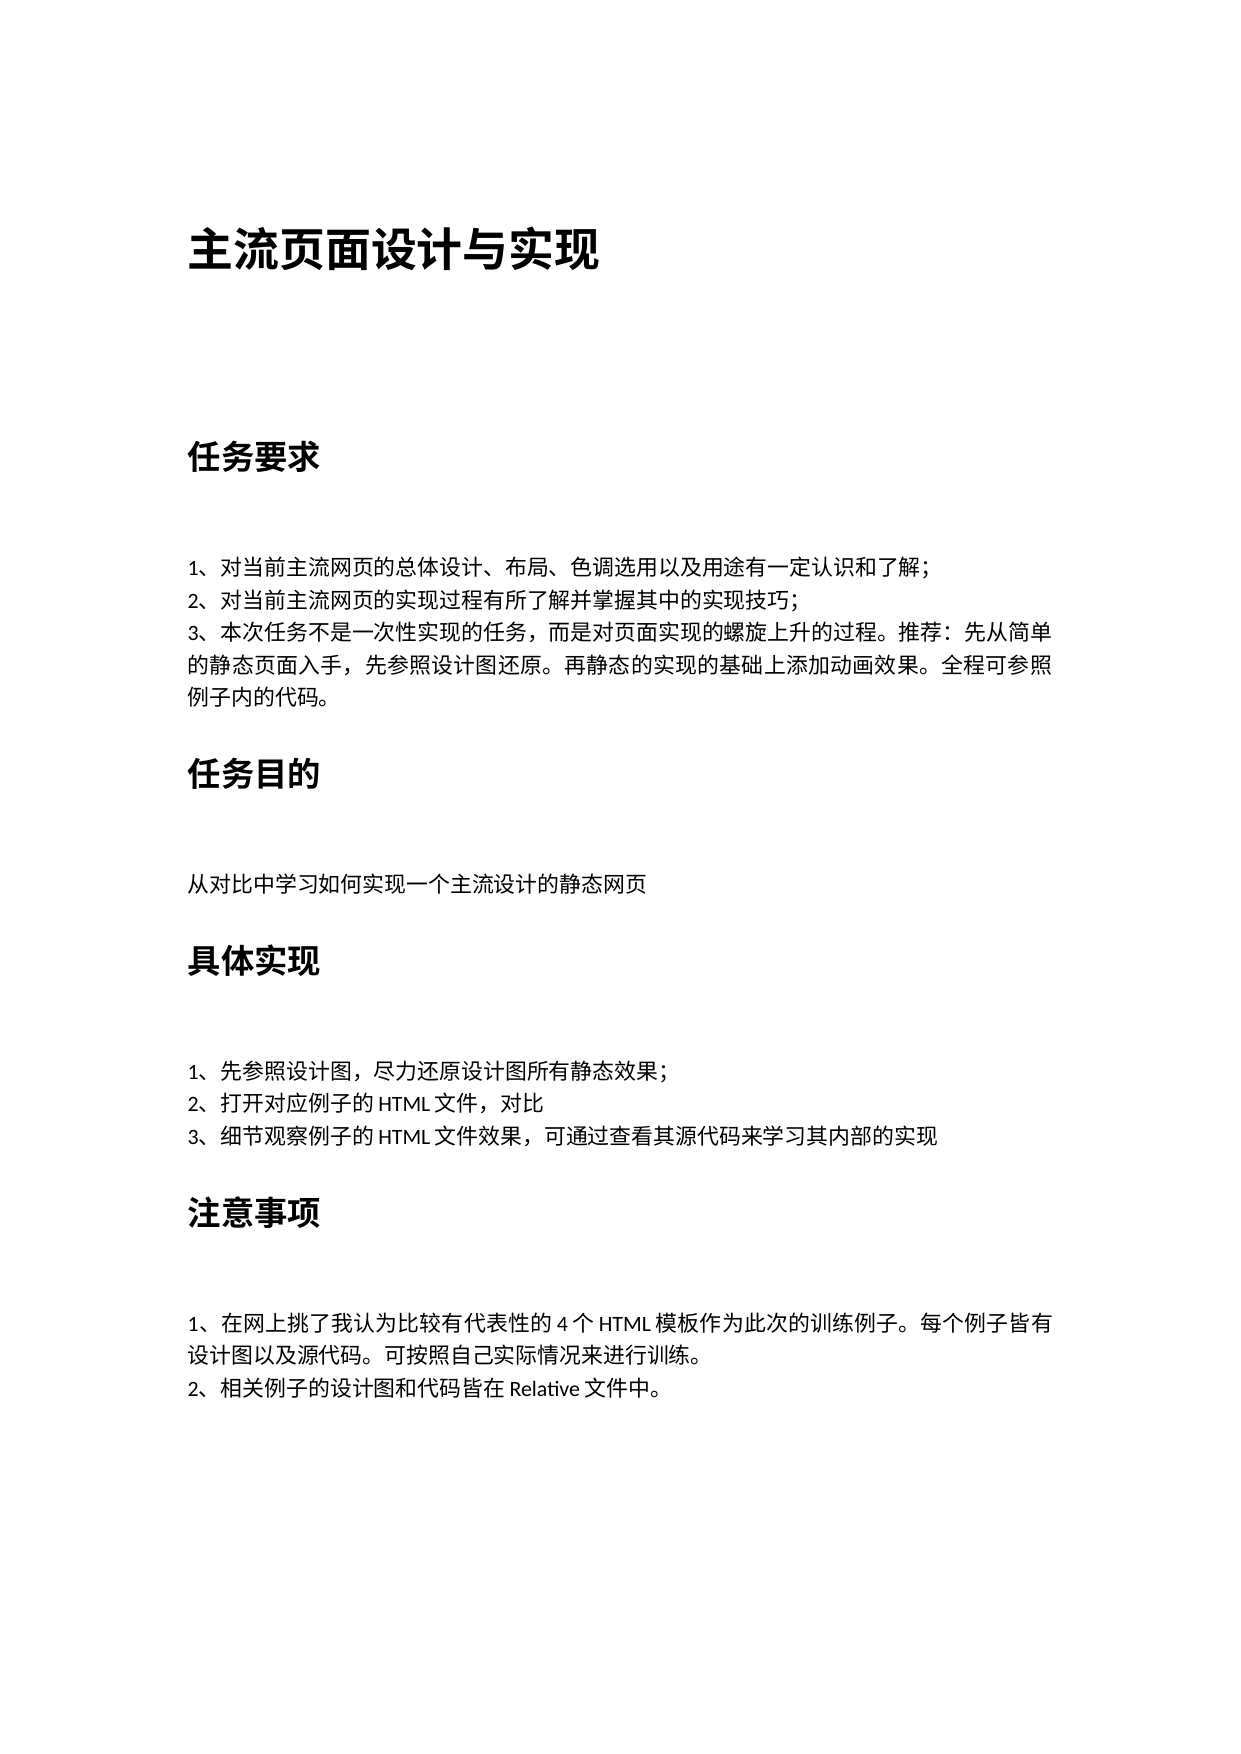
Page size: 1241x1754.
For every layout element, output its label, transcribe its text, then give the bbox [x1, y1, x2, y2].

text 1、先参照设计图，尽力还原设计图所有静态效果； [187, 1053, 1053, 1086]
text 3、本次任务不是一次性实现的任务，而是对页面实现的螺旋上升的过程。推荐：先从简单的静态页面入手，先参照设计图还原。再静态的实现的基础上添加动画效果。全程可参照例子内的代码。 [187, 615, 1053, 712]
text 2、相关例子的设计图和代码皆在Relative文件中。 [187, 1370, 1053, 1403]
subtitle 任务目的 [187, 739, 1053, 804]
subtitle 具体实现 [187, 926, 1053, 991]
subtitle 注意事项 [187, 1178, 1053, 1243]
text 1、对当前主流网页的总体设计、布局、色调选用以及用途有一定认识和了解； [187, 550, 1053, 582]
text 2、打开对应例子的HTML文件，对比 [187, 1086, 1053, 1118]
subtitle 主流页面设计与实现 [187, 197, 1053, 295]
text 从对比中学习如何实现一个主流设计的静态网页 [187, 867, 1053, 899]
subtitle 任务要求 [187, 423, 1053, 488]
text 1、在网上挑了我认为比较有代表性的4个HTML模板作为此次的训练例子。每个例子皆有设计图以及源代码。可按照自己实际情况来进行训练。 [187, 1305, 1053, 1370]
text 2、对当前主流网页的实现过程有所了解并掌握其中的实现技巧； [187, 582, 1053, 615]
text 3、细节观察例子的HTML文件效果，可通过查看其源代码来学习其内部的实现 [187, 1118, 1053, 1151]
